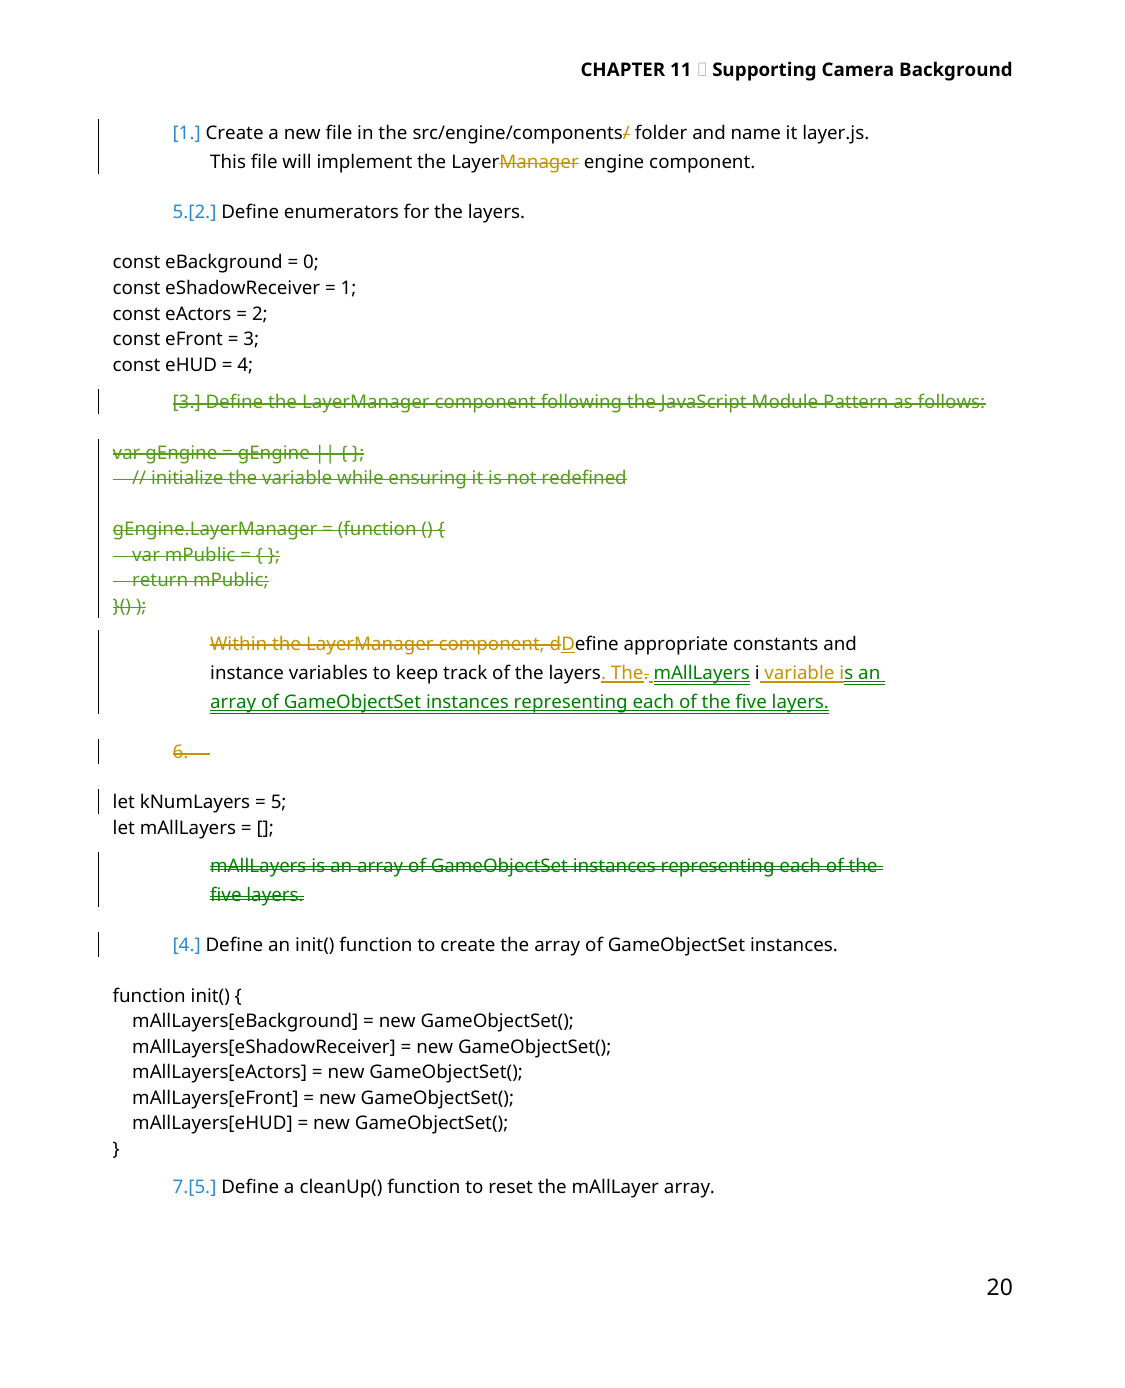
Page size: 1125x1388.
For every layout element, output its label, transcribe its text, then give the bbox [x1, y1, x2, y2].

text const eActors = 2; [112, 300, 1012, 325]
text mAllLayers[eFront] = new GameObjectSet(); [112, 1084, 1012, 1109]
text let mAllLayers = []; [112, 814, 1012, 840]
list efine appropriate constants and instance variables to keep track of the layers [210, 630, 892, 714]
text mAllLayers[eBackground] = new GameObjectSet(); [112, 1007, 1012, 1033]
list Define an init() function to create the array of GameObjectSet instances. [172, 932, 1012, 957]
text const eFront = 3; [112, 325, 1012, 351]
text const eBackground = 0; [112, 249, 1012, 274]
text const eHUD = 4; [112, 351, 1012, 376]
text function init() { [112, 982, 1012, 1007]
text mAllLayers[eShadowReceiver] = new GameObjectSet(); [112, 1033, 1012, 1058]
text let kNumLayers = 5; [112, 789, 1012, 814]
text const eShadowReceiver = 1; [112, 274, 1012, 300]
text mAllLayers[eActors] = new GameObjectSet(); [112, 1058, 1012, 1084]
list Define a cleanUp() function to reset the mAllLayer array. [172, 1173, 922, 1198]
list Create a new file in the src/engine/components folder and name it layer.js. This file will implement the Layer engine component. [172, 119, 892, 174]
text mAllLayers[eHUD] = new GameObjectSet(); [112, 1109, 1012, 1135]
list Define enumerators for the layers. [172, 199, 1012, 224]
text } [112, 1135, 1012, 1161]
